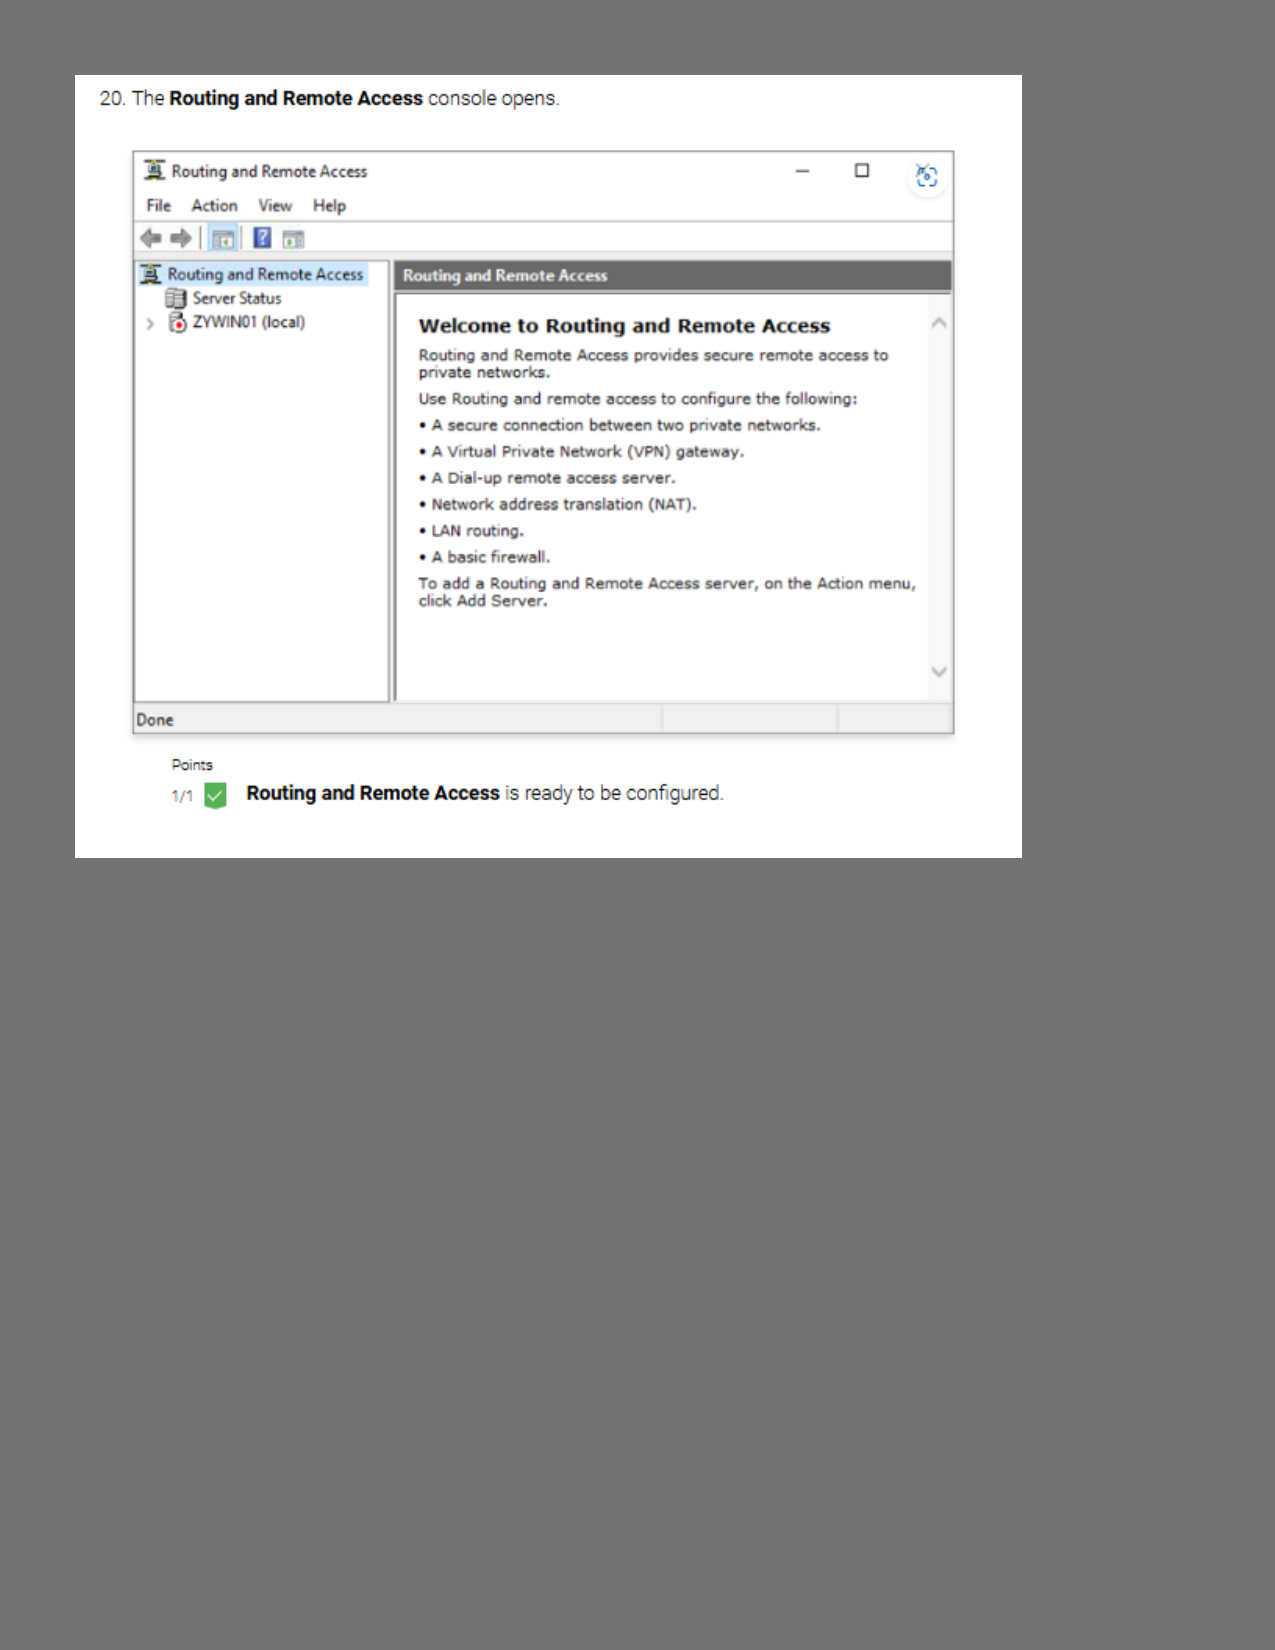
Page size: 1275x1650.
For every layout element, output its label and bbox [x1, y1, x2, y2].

picture [75, 75, 1022, 858]
